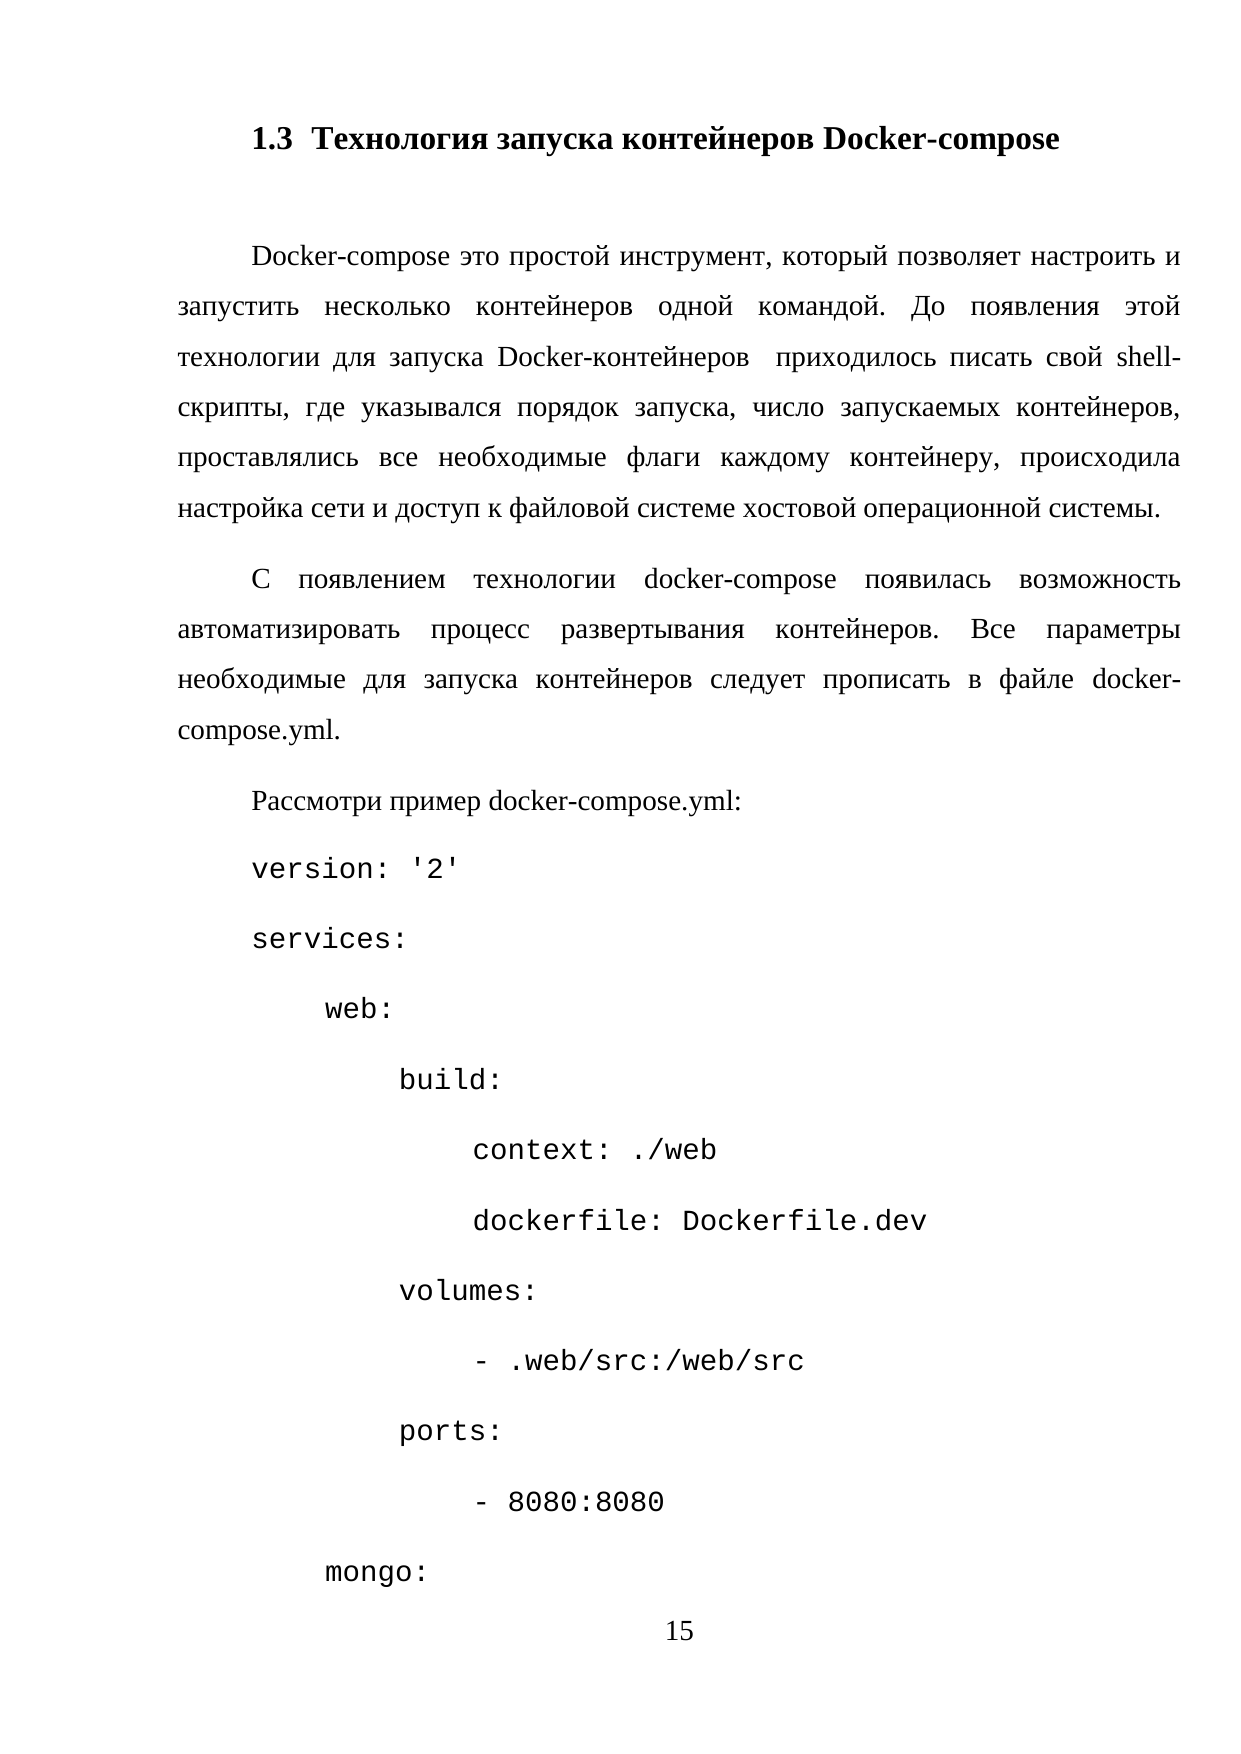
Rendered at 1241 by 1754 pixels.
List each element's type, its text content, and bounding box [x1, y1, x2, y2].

text context: ./web [177, 1135, 1181, 1168]
text build: [177, 1065, 1181, 1098]
subtitle Технология запуска контейнеров Docker-compose [251, 118, 1181, 156]
text web: [177, 995, 1181, 1028]
text ports: [177, 1417, 1181, 1449]
text С появлением технологии docker-compose появилась возможность автоматизировать процесс развертывания контейнеров. Все параметры необходимые для запуска контейнеров следует прописать в файле docker-compose.yml. [177, 561, 1181, 745]
text version: '2' [177, 854, 1181, 887]
text Рассмотри пример docker-compose.yml: [177, 783, 1181, 816]
text Docker-compose это простой инструмент, который позволяет настроить и запустить несколько контейнеров одной командой. До появления этой технологии для запуска Docker-контейнеров приходилось писать свой shell-скрипты, где указывался порядок запуска, число запускаемых контейнеров, проставлялись все необходимые флаги каждому контейнеру, происходила настройка сети и доступ к файловой системе хостовой операционной системы. [177, 238, 1181, 523]
text volumes: [177, 1276, 1181, 1309]
text services: [177, 924, 1181, 957]
text - 8080:8080 [177, 1487, 1181, 1520]
text - .web/src:/web/src [177, 1346, 1181, 1379]
text mongo: [325, 1557, 1181, 1590]
text dockerfile: Dockerfile.dev [177, 1206, 1181, 1239]
